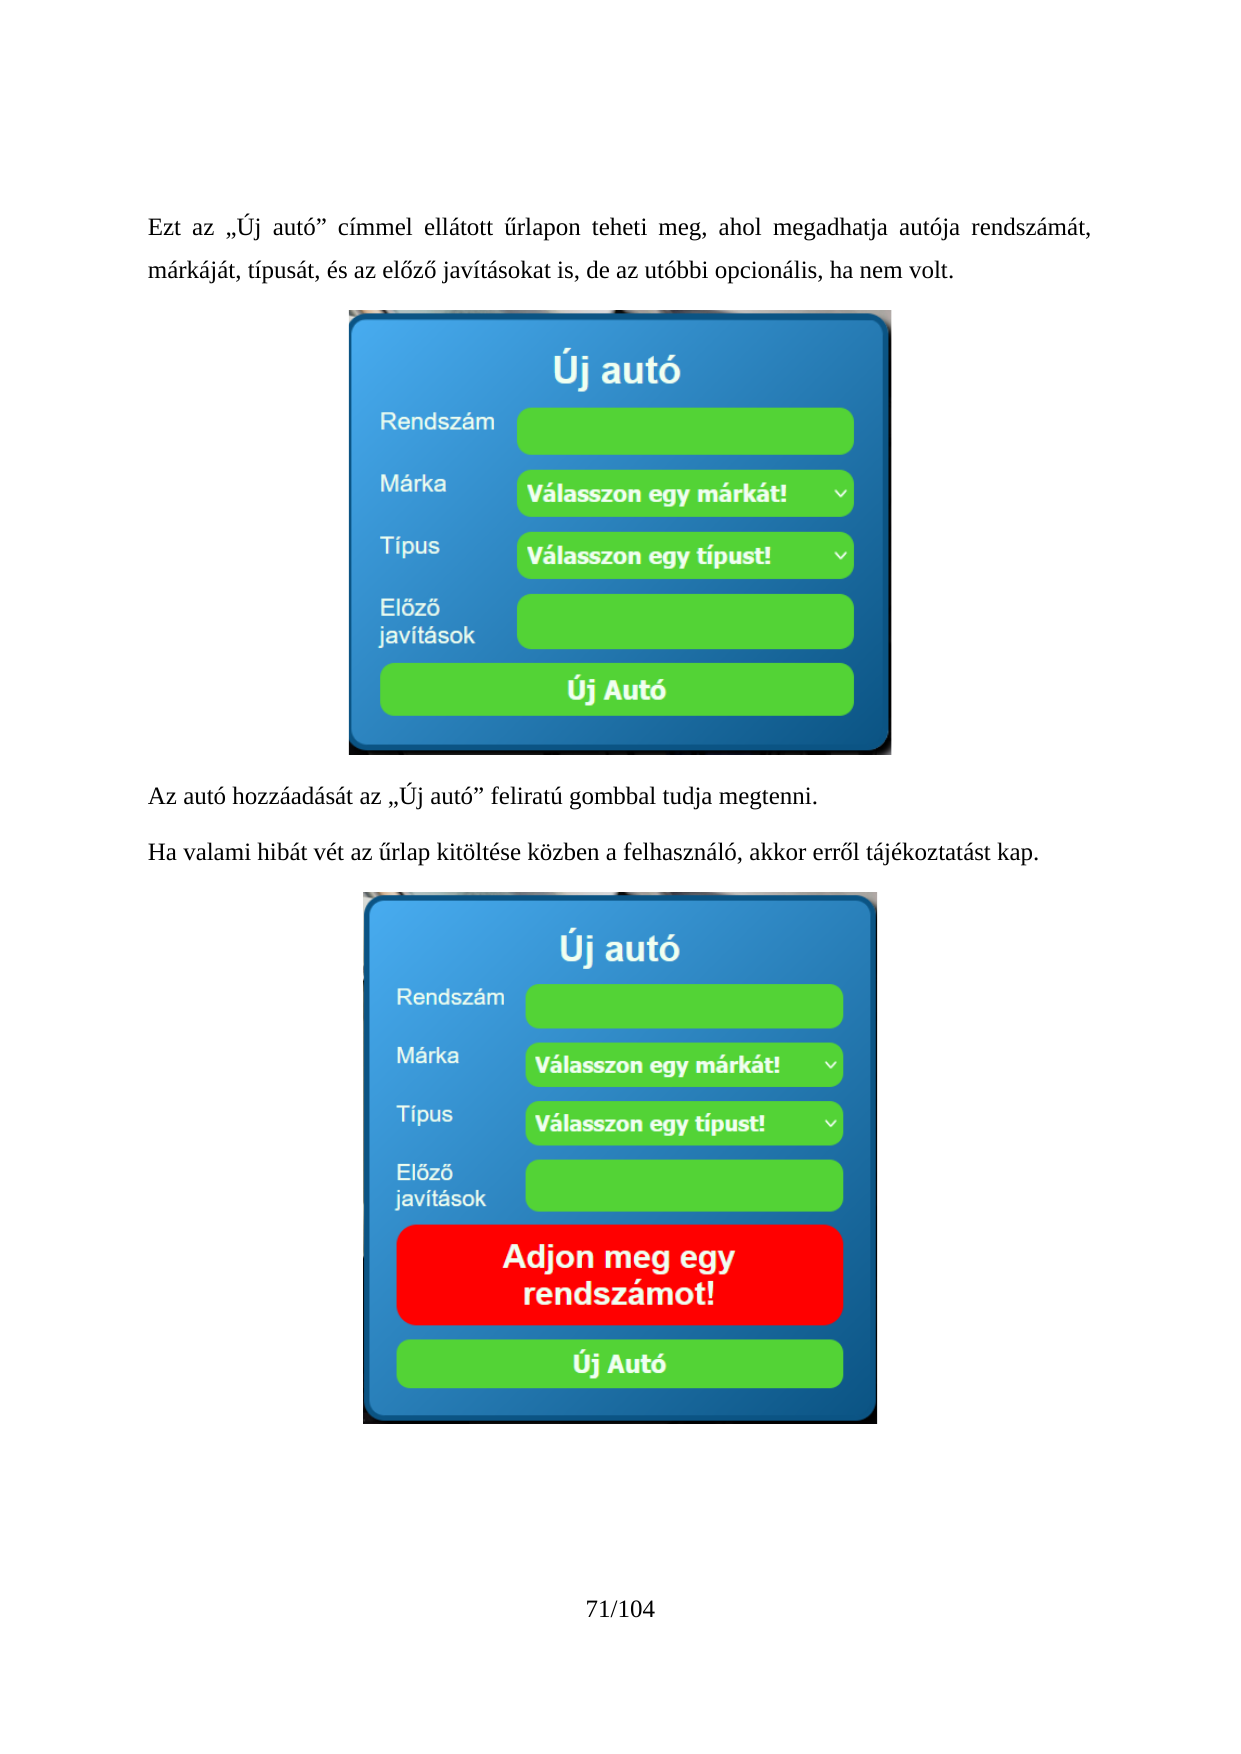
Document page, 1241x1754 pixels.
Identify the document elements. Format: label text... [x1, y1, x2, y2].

picture [348, 310, 892, 755]
text Ezt az „Új autó” címmel ellátott űrlapon teheti meg, ahol megadhatja autója rendszámát, márkáját, típusát, és az előző javításokat is, de az utóbbi opcionális, ha nem volt. [148, 212, 1092, 283]
text Az autó hozzáadását az „Új autó” feliratú gombbal tudja megtenni. [148, 781, 1092, 810]
picture [363, 892, 878, 1424]
text Ha valami hibát vét az űrlap kitöltése közben a felhasználó, akkor erről tájékoztatást kap. [148, 837, 1092, 866]
